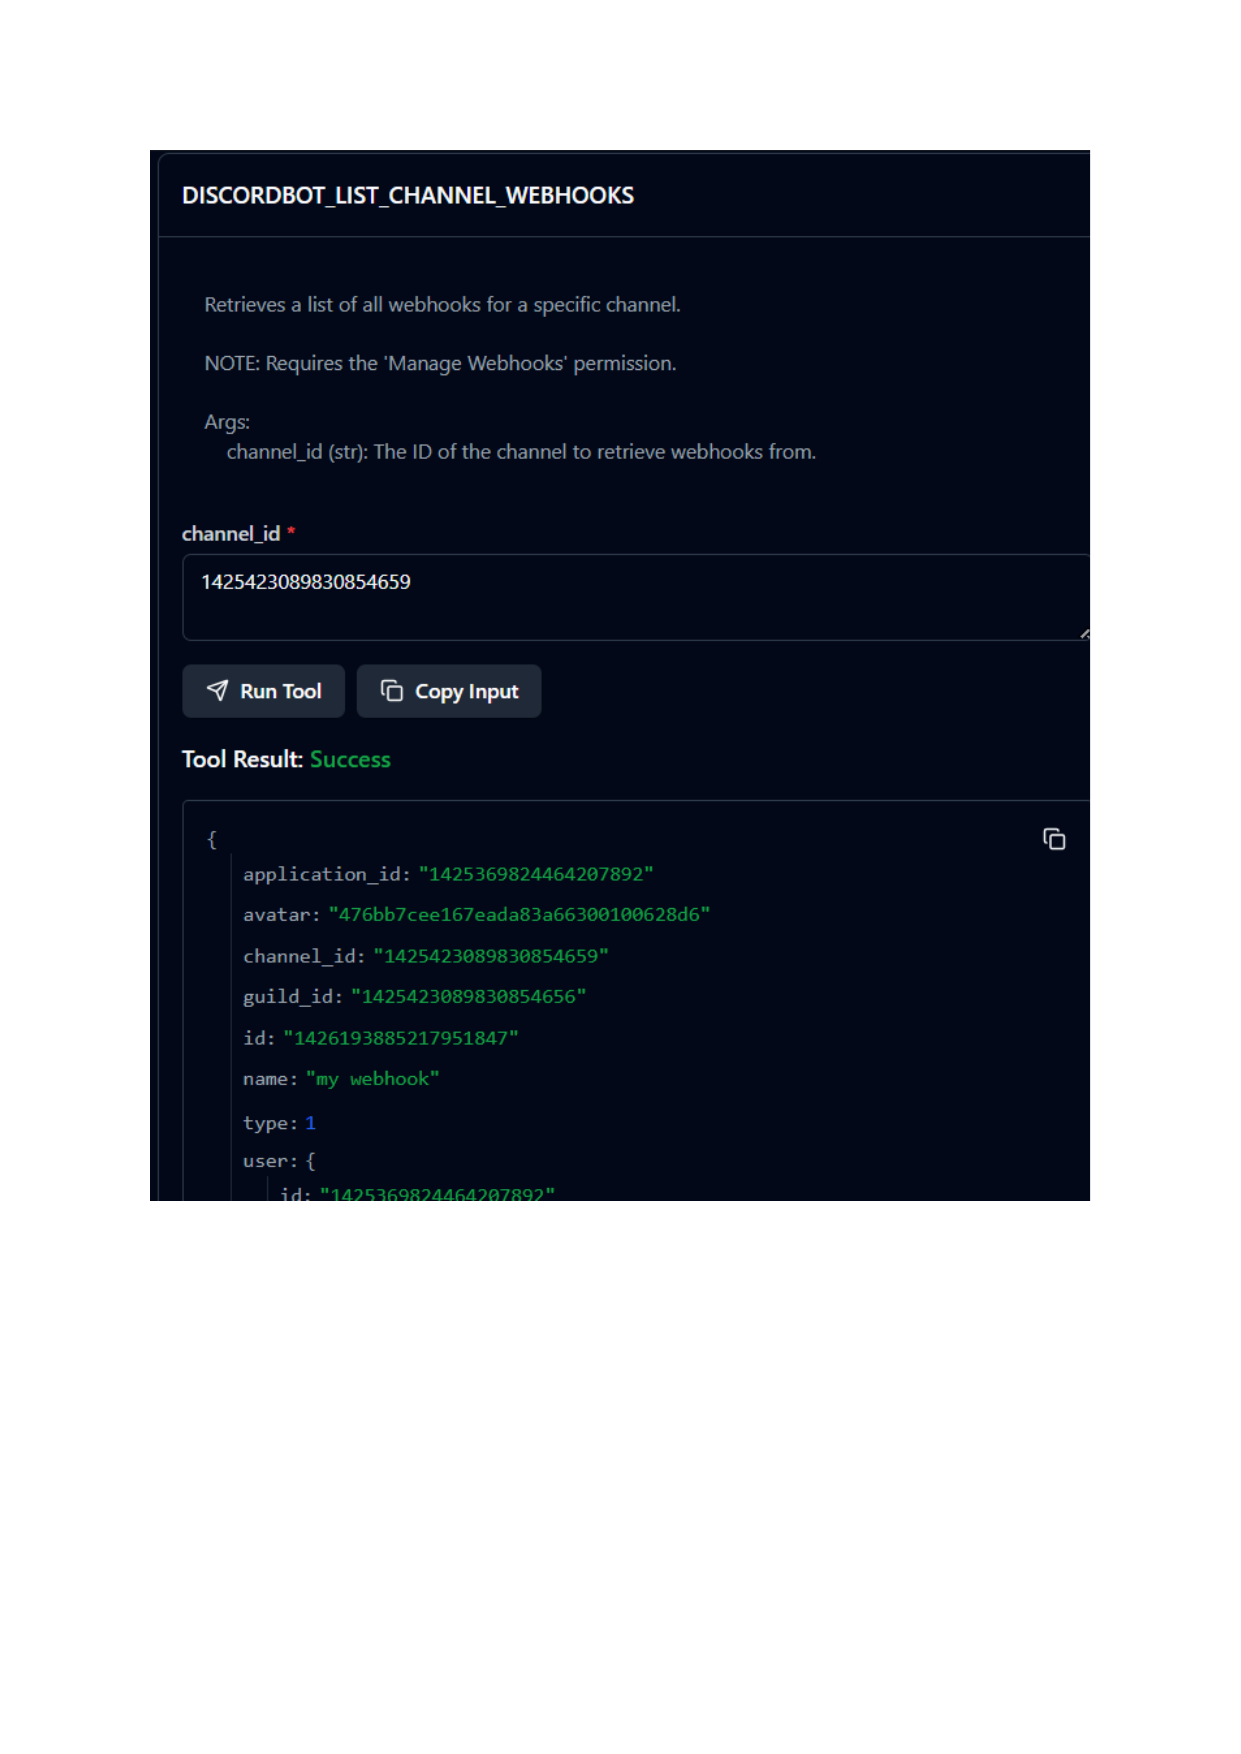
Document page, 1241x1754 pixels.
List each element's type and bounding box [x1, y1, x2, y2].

picture [150, 150, 1091, 1201]
